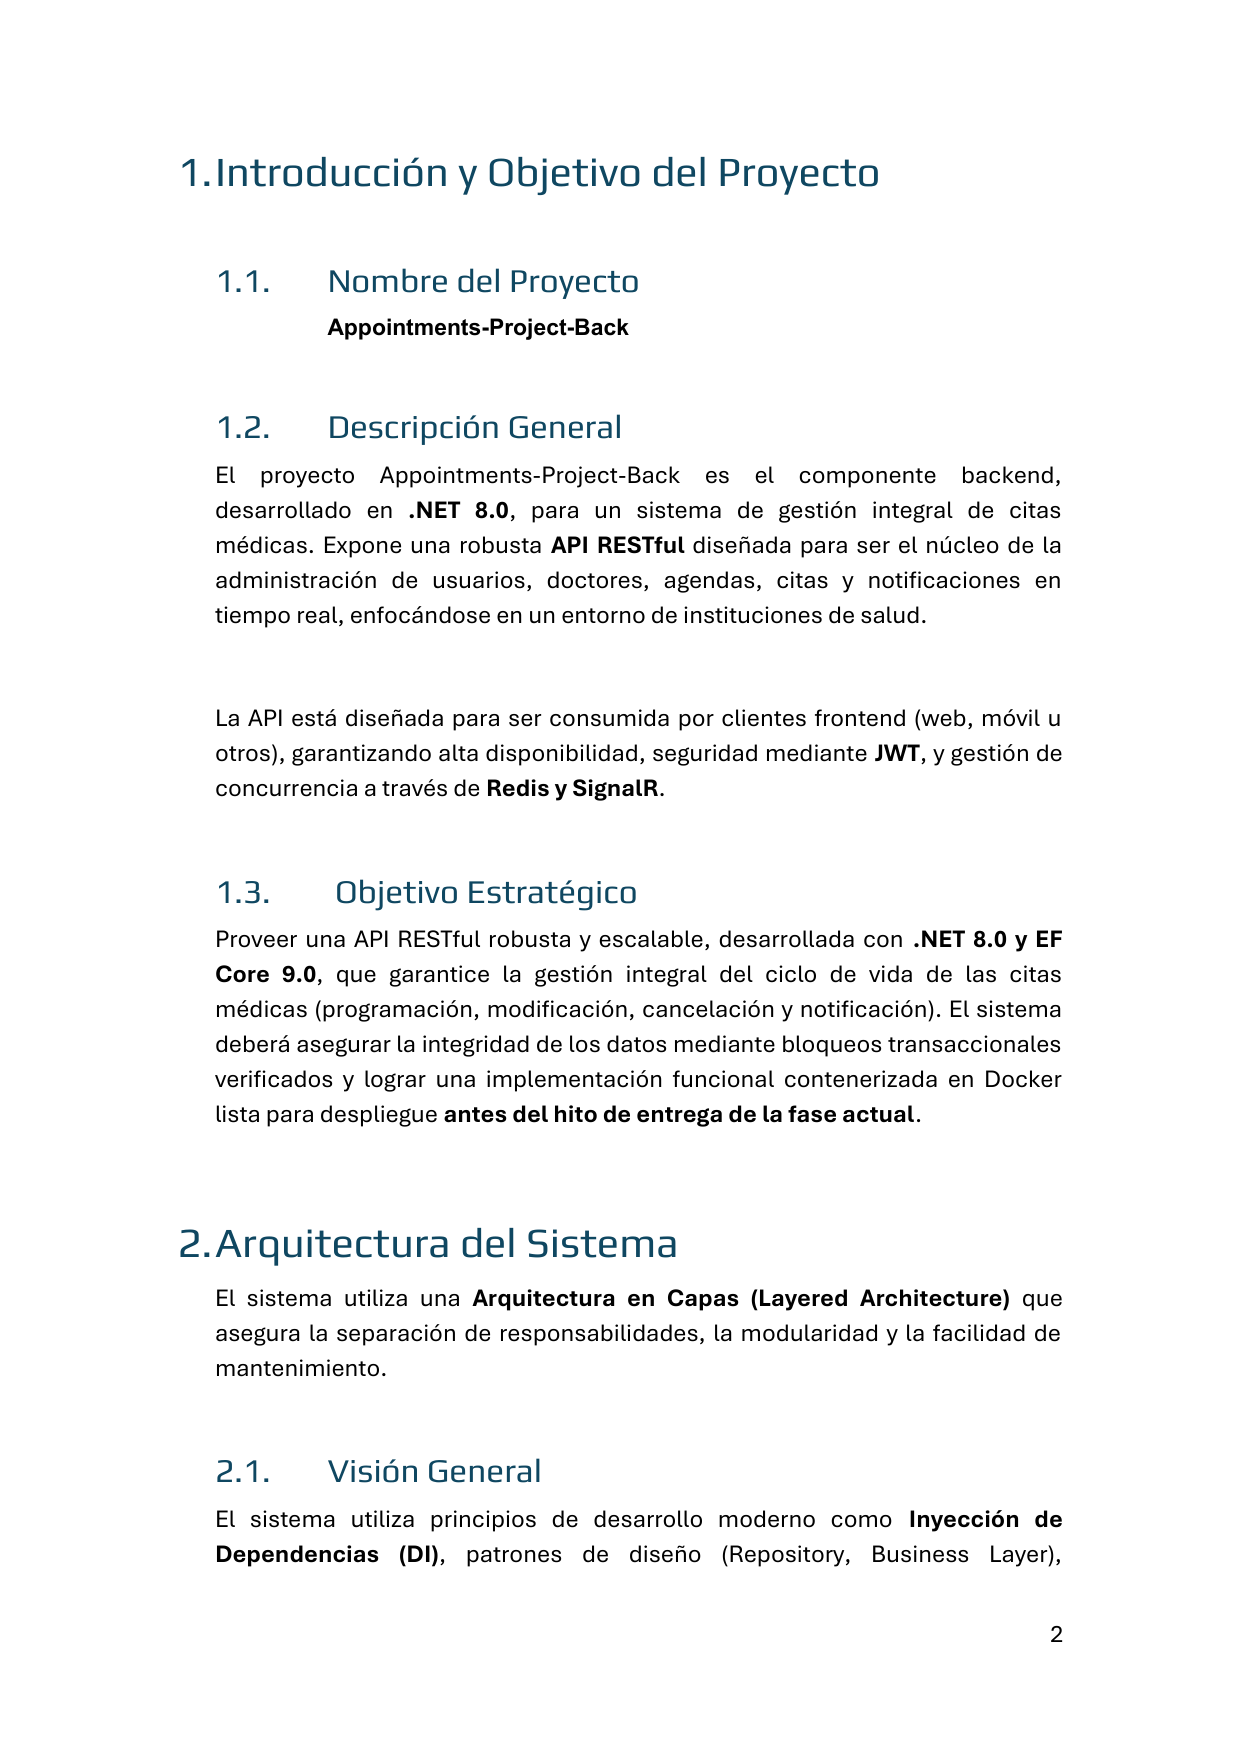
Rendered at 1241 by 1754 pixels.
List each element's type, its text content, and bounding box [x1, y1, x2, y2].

subtitle Arquitectura del Sistema [177, 1219, 1063, 1267]
subtitle Visión General [215, 1451, 1063, 1490]
text El proyecto Appointments-Project-Back es el componente backend, desarrollado en .NET 8.0, para un sistema de gestión integral de citas médicas. Expone una robusta API RESTful diseñada para ser el núcleo de la administración de usuarios, doctores, agendas, citas y notificaciones en tiempo real, enfocándose en un entorno de instituciones de salud. [215, 460, 1063, 631]
subtitle Nombre del Proyecto [215, 261, 1063, 299]
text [215, 1504, 1063, 1569]
text El sistema utiliza una Arquitectura en Capas (Layered Architecture) que asegura la separación de responsabilidades, la modularidad y la facilidad de mantenimiento. [215, 1283, 1063, 1383]
subtitle Descripción General [215, 407, 1063, 446]
text Appointments-Project-Back [252, 314, 1063, 340]
subtitle Introducción y Objetivo del Proyecto [177, 148, 1063, 196]
subtitle Objetivo Estratégico [215, 872, 1063, 910]
text Proveer una API RESTful robusta y escalable, desarrollada con .NET 8.0 y EF Core 9.0, que garantice la gestión integral del ciclo de vida de las citas médicas (programación, modificación, cancelación y notificación). El sistema deberá asegurar la integridad de los datos mediante bloqueos transaccionales verificados y lograr una implementación funcional contenerizada en Docker lista para despliegue antes del hito de entrega de la fase actual. [215, 924, 1063, 1130]
text La API está diseñada para ser consumida por clientes frontend (web, móvil u otros), garantizando alta disponibilidad, seguridad mediante JWT, y gestión de concurrencia a través de Redis y SignalR. [215, 703, 1063, 804]
